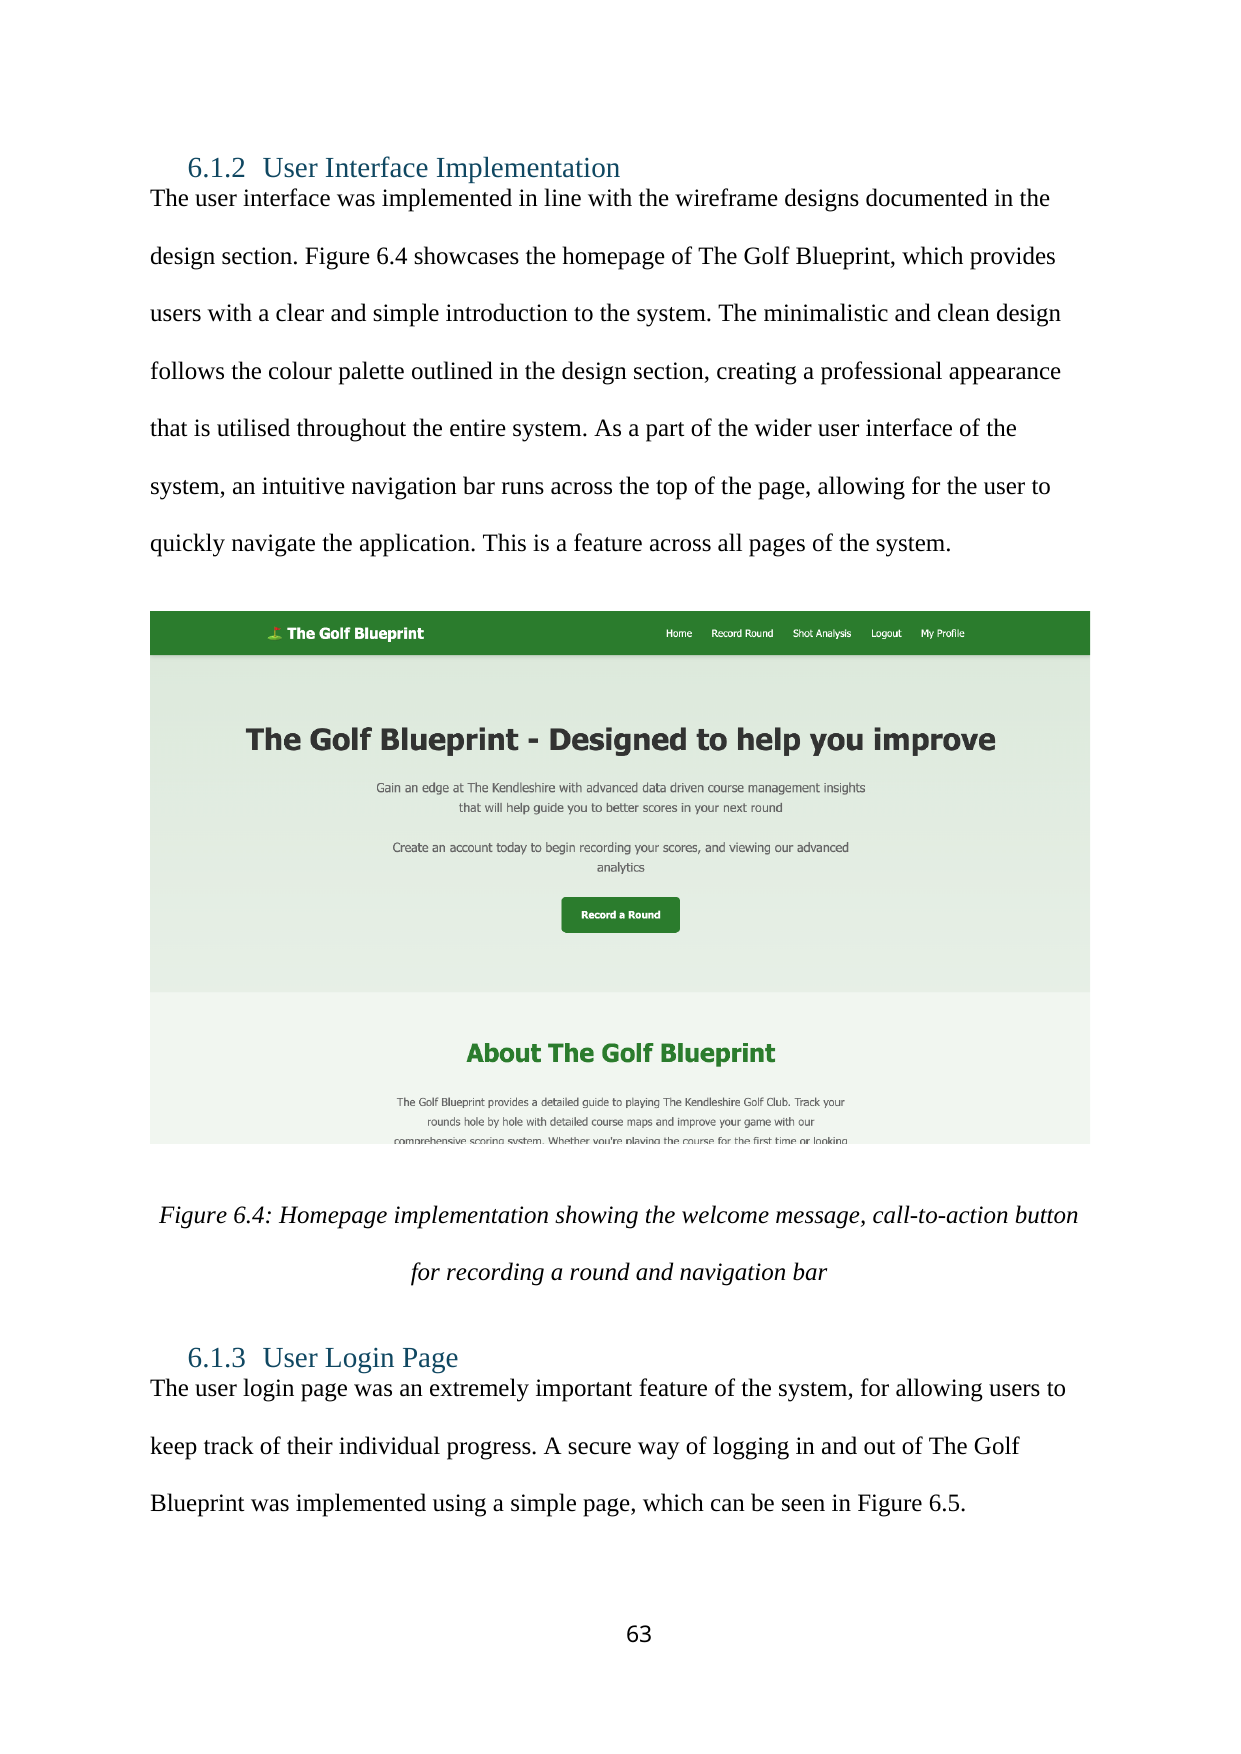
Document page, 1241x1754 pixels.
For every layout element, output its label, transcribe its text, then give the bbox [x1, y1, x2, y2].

text Figure 6.4: Homepage implementation showing the welcome message, call-to-action button for recording a round and navigation bar [150, 1200, 1090, 1286]
subtitle User Interface Implementation [187, 150, 1090, 183]
text The user login page was an extremely important feature of the system, for allowing users to keep track of their individual progress. A secure way of logging in and out of The Golf Blueprint was implemented using a simple page, which can be seen in Figure 6.5. [150, 1373, 1090, 1517]
picture [150, 611, 1091, 1144]
subtitle User Login Page [187, 1340, 1090, 1373]
text The user interface was implemented in line with the wireframe designs documented in the design section. Figure 6.4 showcases the homepage of The Golf Blueprint, which provides users with a clear and simple introduction to the system. The minimalistic and clean design follows the colour palette outlined in the design section, creating a professional appearance that is utilised throughout the entire system. As a part of the wider user interface of the system, an intuitive navigation bar runs across the top of the page, allowing for the user to quickly navigate the application. This is a feature across all pages of the system. [150, 183, 1090, 557]
